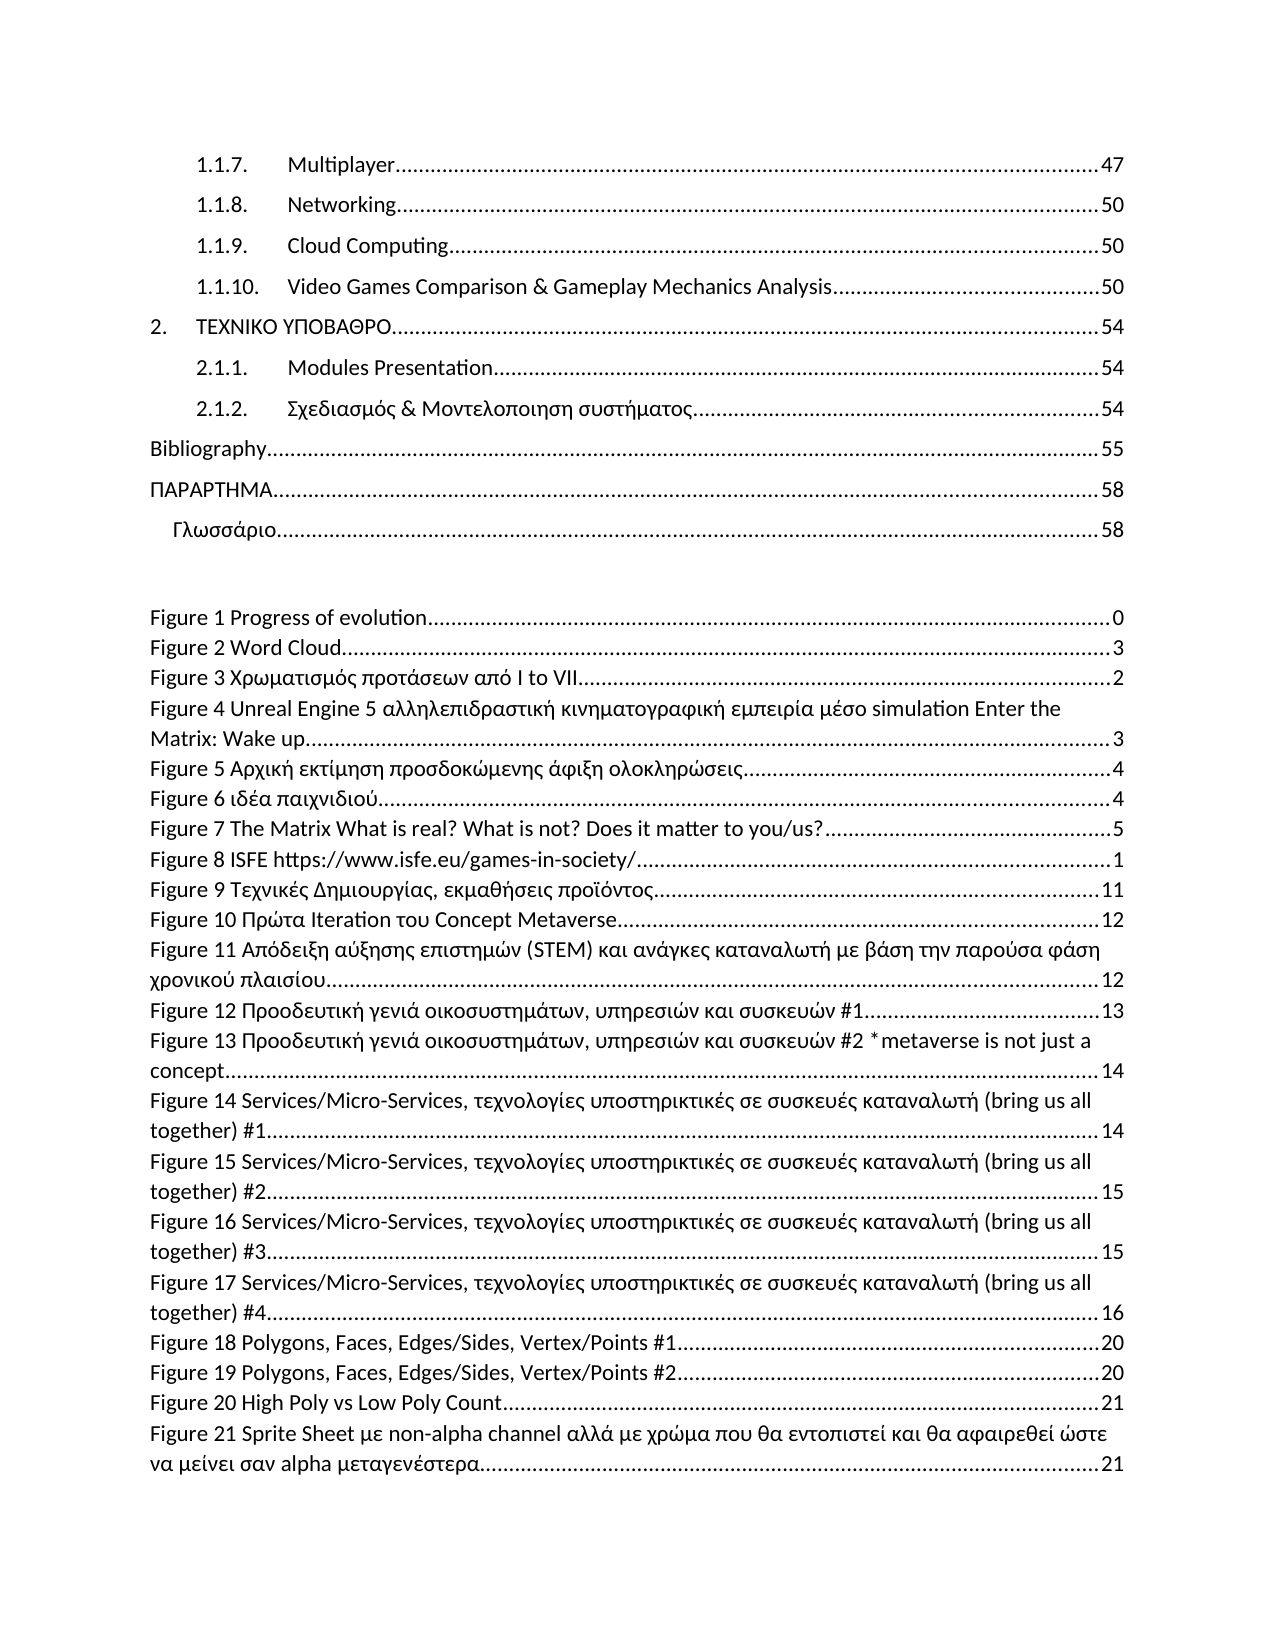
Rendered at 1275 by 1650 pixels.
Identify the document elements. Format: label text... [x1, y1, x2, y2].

text Figure 11 Απόδειξη αύξησης επιστημών (STEM) και ανάγκες καταναλωτή με βάση την παρούσα φάση χρονικού πλαισίου 12 [150, 935, 1125, 994]
text Figure 14 Services/Micro-Services, τεχνολογίες υποστηρικτικές σε συσκευές καταναλωτή (bring us all together) #1 14 [150, 1086, 1125, 1145]
text Figure 1 Progress of evolution 0 [150, 603, 1125, 631]
text Figure 8 ISFE https://www.isfe.eu/games-in-society/ 1 [150, 845, 1125, 873]
text Figure 9 Τεχνικές Δημιουργίας, εκμαθήσεις προϊόντος 11 [150, 875, 1125, 903]
text Figure 13 Προοδευτική γενιά οικοσυστημάτων, υπηρεσιών και συσκευών #2 *metaverse is not just a concept 14 [150, 1026, 1125, 1084]
text Figure 2 Word Cloud 3 [150, 633, 1125, 661]
text Figure 6 ιδέα παιχνιδιού 4 [150, 784, 1125, 812]
text Figure 12 Προοδευτική γενιά οικοσυστημάτων, υπηρεσιών και συσκευών #1 13 [150, 996, 1125, 1024]
text Figure 3 Χρωματισμός προτάσεων από I to VII. 2 [150, 663, 1125, 692]
text Figure 20 High Poly vs Low Poly Count 21 [150, 1388, 1125, 1417]
text Figure 5 Αρχική εκτίμηση προσδοκώμενης άφιξη ολοκληρώσεις 4 [150, 754, 1125, 782]
text Figure 18 Polygons, Faces, Edges/Sides, Vertex/Points #1 20 [150, 1328, 1125, 1356]
text Figure 21 Sprite Sheet με non-alpha channel αλλά με χρώμα που θα εντοπιστεί και θα αφαιρεθεί ώστε να μείνει σαν alpha μεταγενέστερα 21 [150, 1419, 1125, 1477]
text Figure 16 Services/Micro-Services, τεχνολογίες υποστηρικτικές σε συσκευές καταναλωτή (bring us all together) #3 15 [150, 1207, 1125, 1266]
text Figure 7 The Matrix What is real? What is not? Does it matter to you/us? 5 [150, 814, 1125, 843]
text Figure 19 Polygons, Faces, Edges/Sides, Vertex/Points #2 20 [150, 1358, 1125, 1386]
text Figure 15 Services/Micro-Services, τεχνολογίες υποστηρικτικές σε συσκευές καταναλωτή (bring us all together) #2 15 [150, 1147, 1125, 1205]
text Figure 17 Services/Micro-Services, τεχνολογίες υποστηρικτικές σε συσκευές καταναλωτή (bring us all together) #4 16 [150, 1268, 1125, 1326]
text Figure 10 Πρώτα Iteration του Concept Metaverse 12 [150, 905, 1125, 933]
text Figure 4 Unreal Engine 5 αλληλεπιδραστική κινηματογραφική εμπειρία μέσο simulation Enter the Matrix: Wake up 3 [150, 694, 1125, 752]
